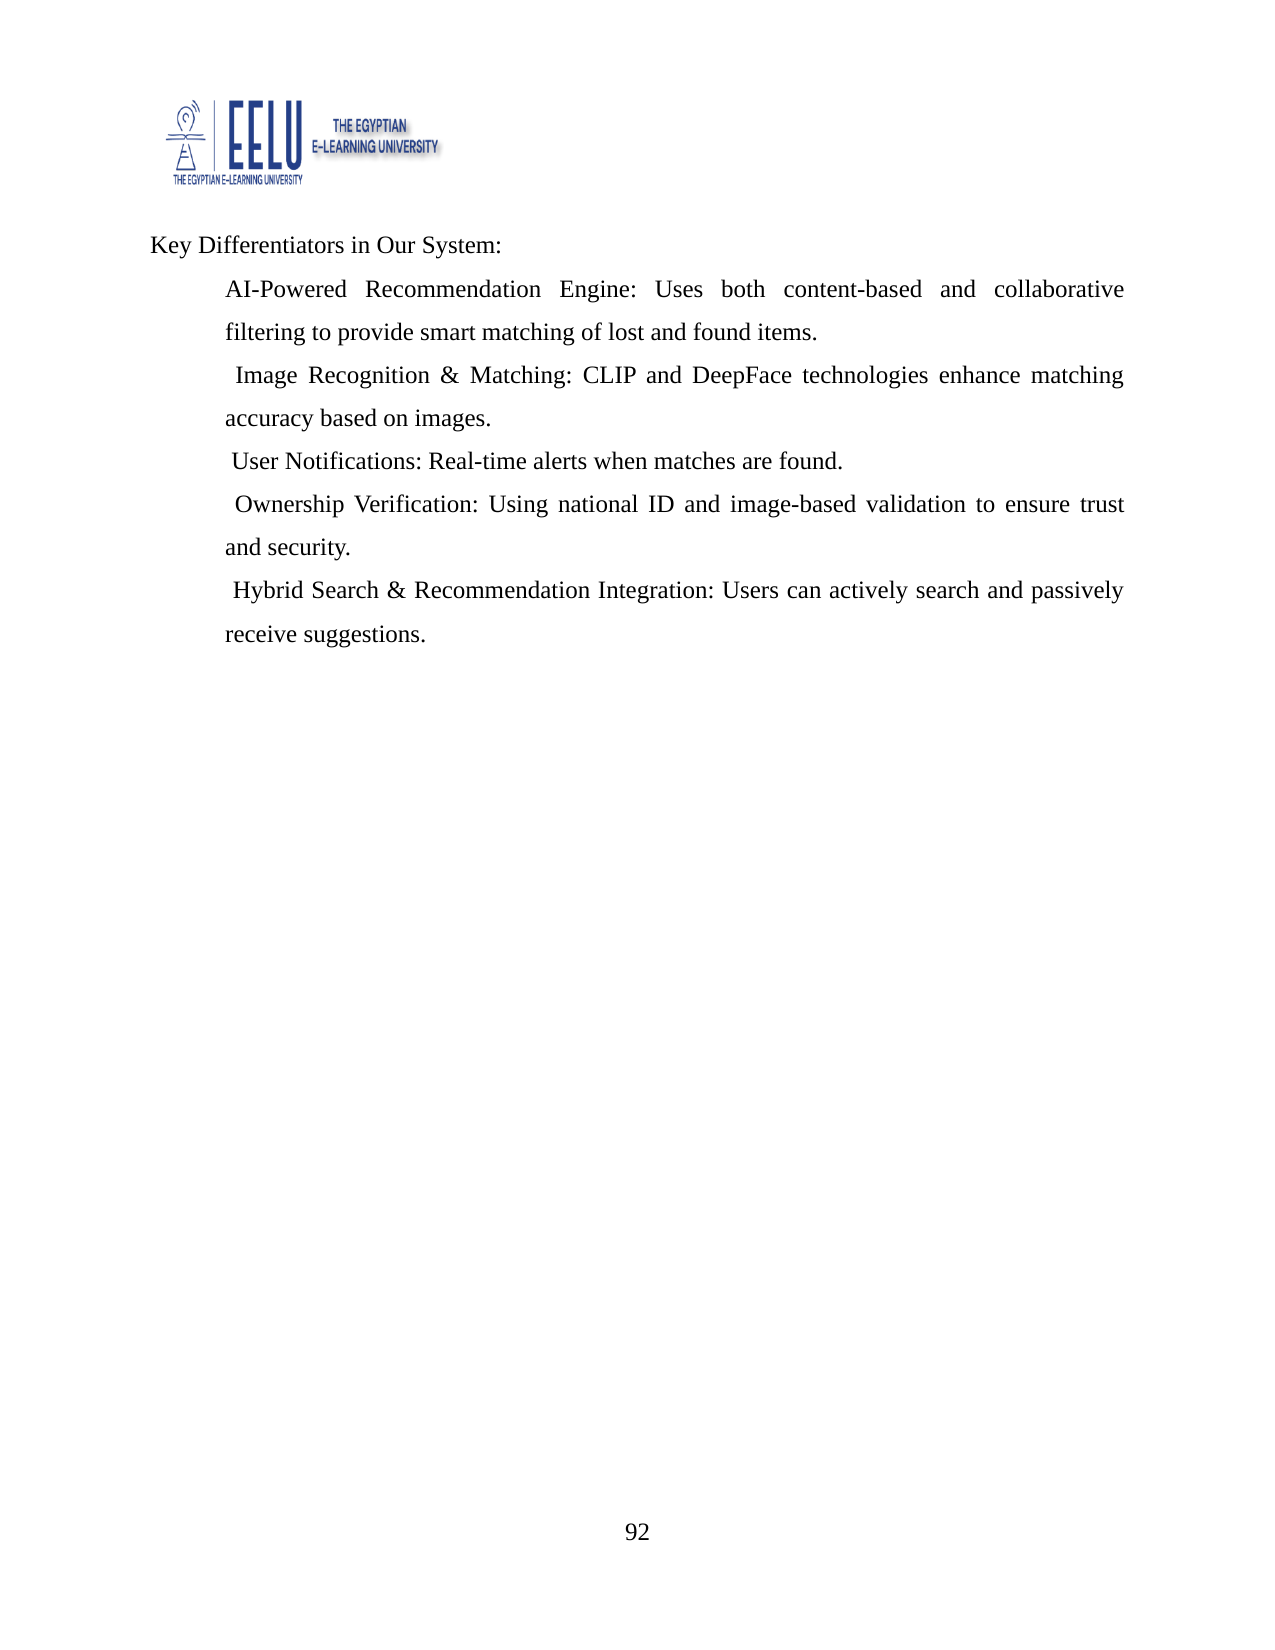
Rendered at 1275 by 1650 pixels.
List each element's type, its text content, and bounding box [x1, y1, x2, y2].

list Ownership Verification: Using national ID and image-based validation to ensure trust and security. [225, 489, 1125, 561]
picture [150, 75, 444, 188]
list Key Differentiators in Our System: [150, 231, 1125, 259]
list User Notifications: Real-time alerts when matches are found. [225, 446, 1125, 475]
list AI-Powered Recommendation Engine: Uses both content-based and collaborative filtering to provide smart matching of lost and found items. [225, 274, 1125, 346]
list Image Recognition & Matching: CLIP and DeepFace technologies enhance matching accuracy based on images. [225, 360, 1125, 432]
list Hybrid Search & Recommendation Integration: Users can actively search and passively receive suggestions. [225, 576, 1125, 647]
